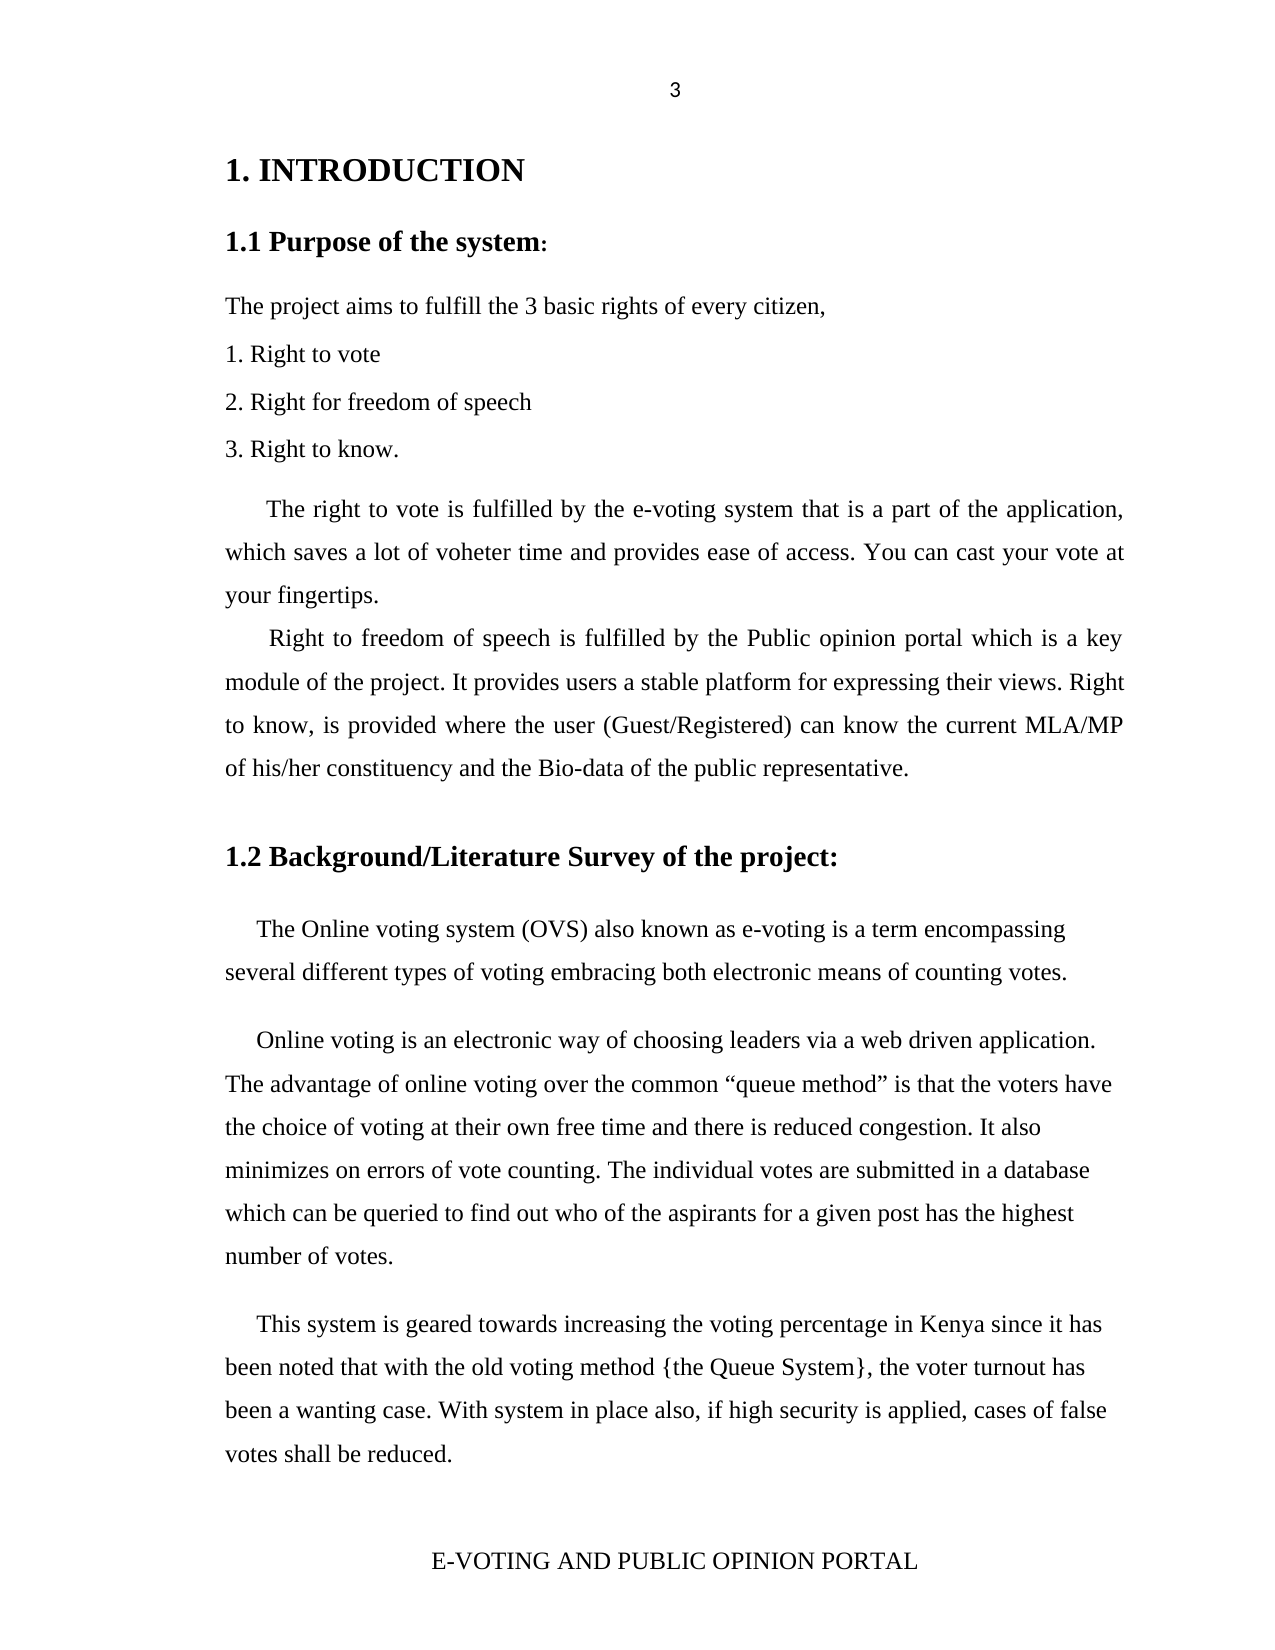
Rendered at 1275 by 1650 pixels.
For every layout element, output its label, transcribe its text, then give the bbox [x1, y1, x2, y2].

text 1.1 Purpose of the system: [225, 224, 1125, 258]
text 1. INTRODUCTION [225, 150, 1125, 188]
text The right to vote is fulfilled by the e-voting system that is a part of the application, which saves a lot of voheter time and provides ease of access. You can cast your vote at your fingertips. [225, 494, 1125, 609]
text Right to freedom of speech is fulfilled by the Public opinion portal which is a key module of the project. It provides users a stable platform for expressing their views. Right to know, is provided where the user (Guest/Registered) can know the current MLA/MP of his/her constituency and the Bio-data of the public representative. [225, 623, 1125, 782]
text This system is geared towards increasing the voting percentage in Kenya since it has been noted that with the old voting method {the Queue System}, the voter turnout has been a wanting case. With system in place also, if high security is applied, cases of false votes shall be reduced. [225, 1309, 1125, 1467]
text 1.2 Background/Literature Survey of the project: [225, 839, 1125, 873]
text 2. Right for freedom of speech [206, 387, 1116, 415]
text The project aims to fulfill the 3 basic rights of every citizen, [206, 291, 1116, 320]
text 3. Right to know. [206, 434, 1116, 463]
text 1. Right to vote [206, 339, 1116, 368]
text Online voting is an electronic way of choosing leaders via a web driven application. The advantage of online voting over the common “queue method” is that the voters have the choice of voting at their own free time and there is reduced congestion. It also minimizes on errors of vote counting. The individual votes are submitted in a database which can be queried to find out who of the aspirants for a given post has the highest number of votes. [225, 1026, 1125, 1270]
text The Online voting system (OVS) also known as e-voting is a term encompassing several different types of voting embracing both electronic means of counting votes. [225, 914, 1125, 986]
